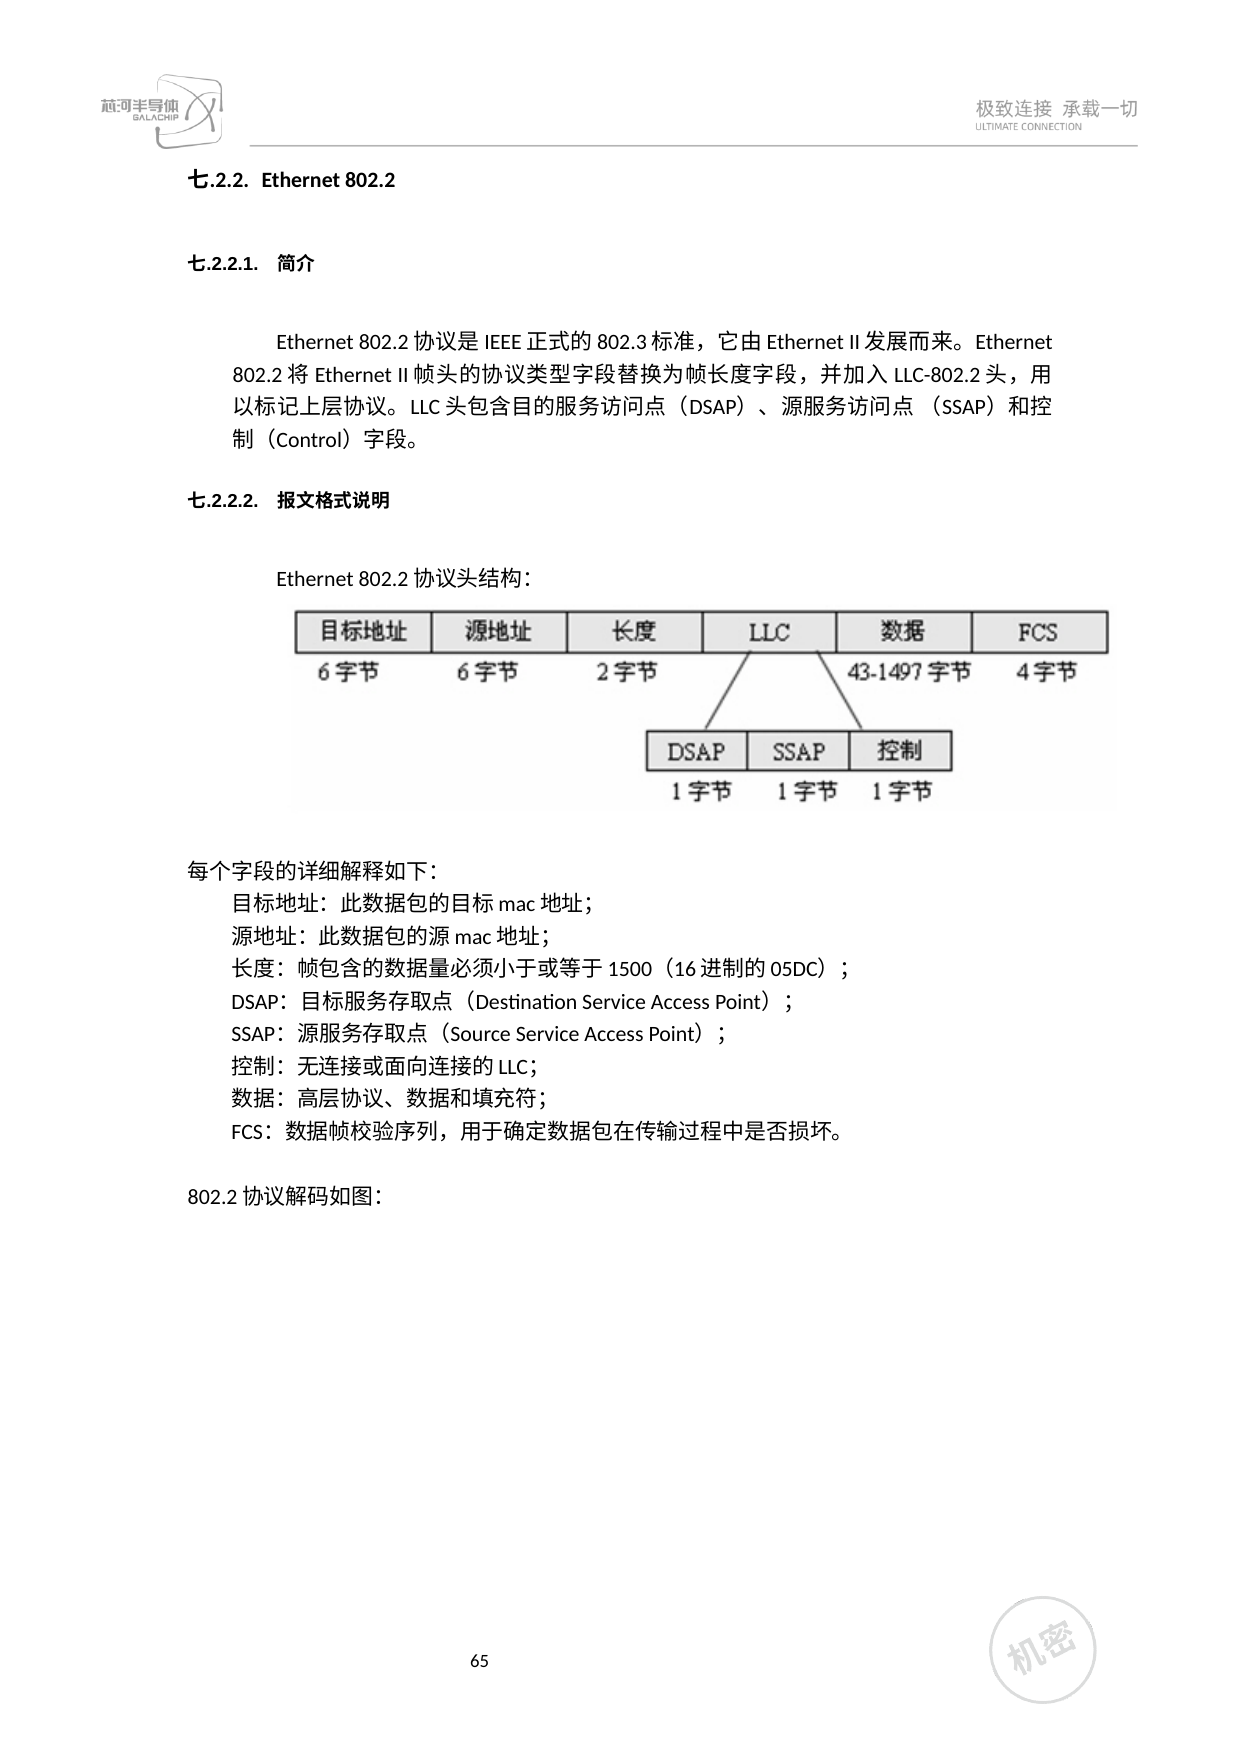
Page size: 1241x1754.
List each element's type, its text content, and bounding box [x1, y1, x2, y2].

picture [971, 1578, 1115, 1722]
subtitle 简介 [187, 246, 1053, 279]
picture [276, 593, 1117, 814]
text 每个字段的详细解释如下： 目标地址：此数据包的目标mac地址； 源地址：此数据包的源mac地址； 长度：帧包含的数据量必须小于或等于1500（16进制的05DC）； DSAP：目标服务存取点（Destination Service Access Point）； SSAP：源服务存取点（Source Service Access Point）； 控制：无连接或面向连接的LLC； 数据：高层协议、数据和填充符； FCS：数据帧校验序列，用于确定数据包在传输过程中是否损坏。 [187, 853, 1053, 1146]
subtitle Ethernet 802.2 [187, 162, 1053, 194]
subtitle 报文格式说明 [187, 483, 1053, 516]
picture [101, 74, 1139, 149]
text Ethernet 802.2协议头结构： [232, 561, 1053, 593]
text Ethernet 802.2协议是IEEE正式的802.3标准，它由Ethernet II发展而来。Ethernet 802.2将Ethernet II帧头的协议类型字段替换为帧长度字段，并加入LLC-802.2头，用以标记上层协议。LLC头包含目的服务访问点（DSAP）、源服务访问点 （SSAP）和控制（Control）字段。 [232, 324, 1053, 454]
text 802.2协议解码如图： [187, 1178, 1053, 1211]
